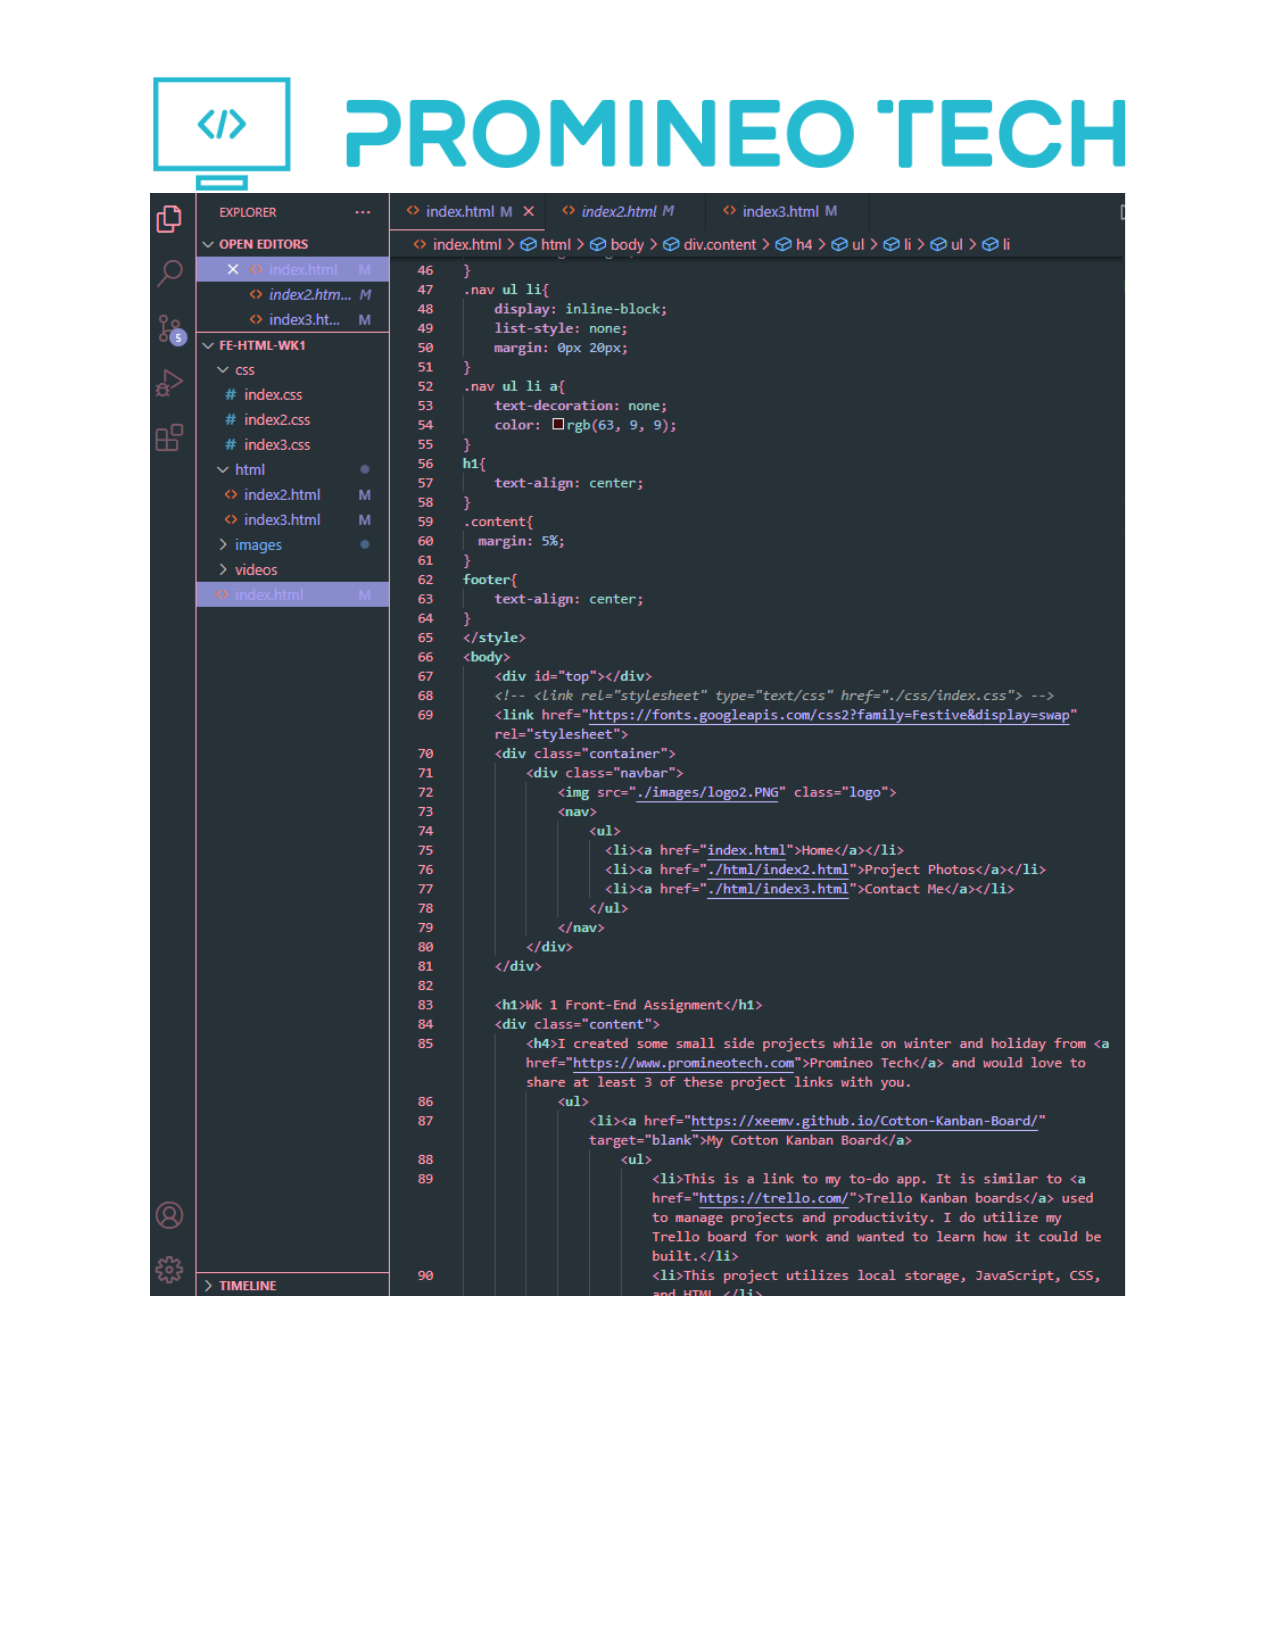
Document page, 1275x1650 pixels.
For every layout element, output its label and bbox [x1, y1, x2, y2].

picture [150, 75, 1125, 1296]
